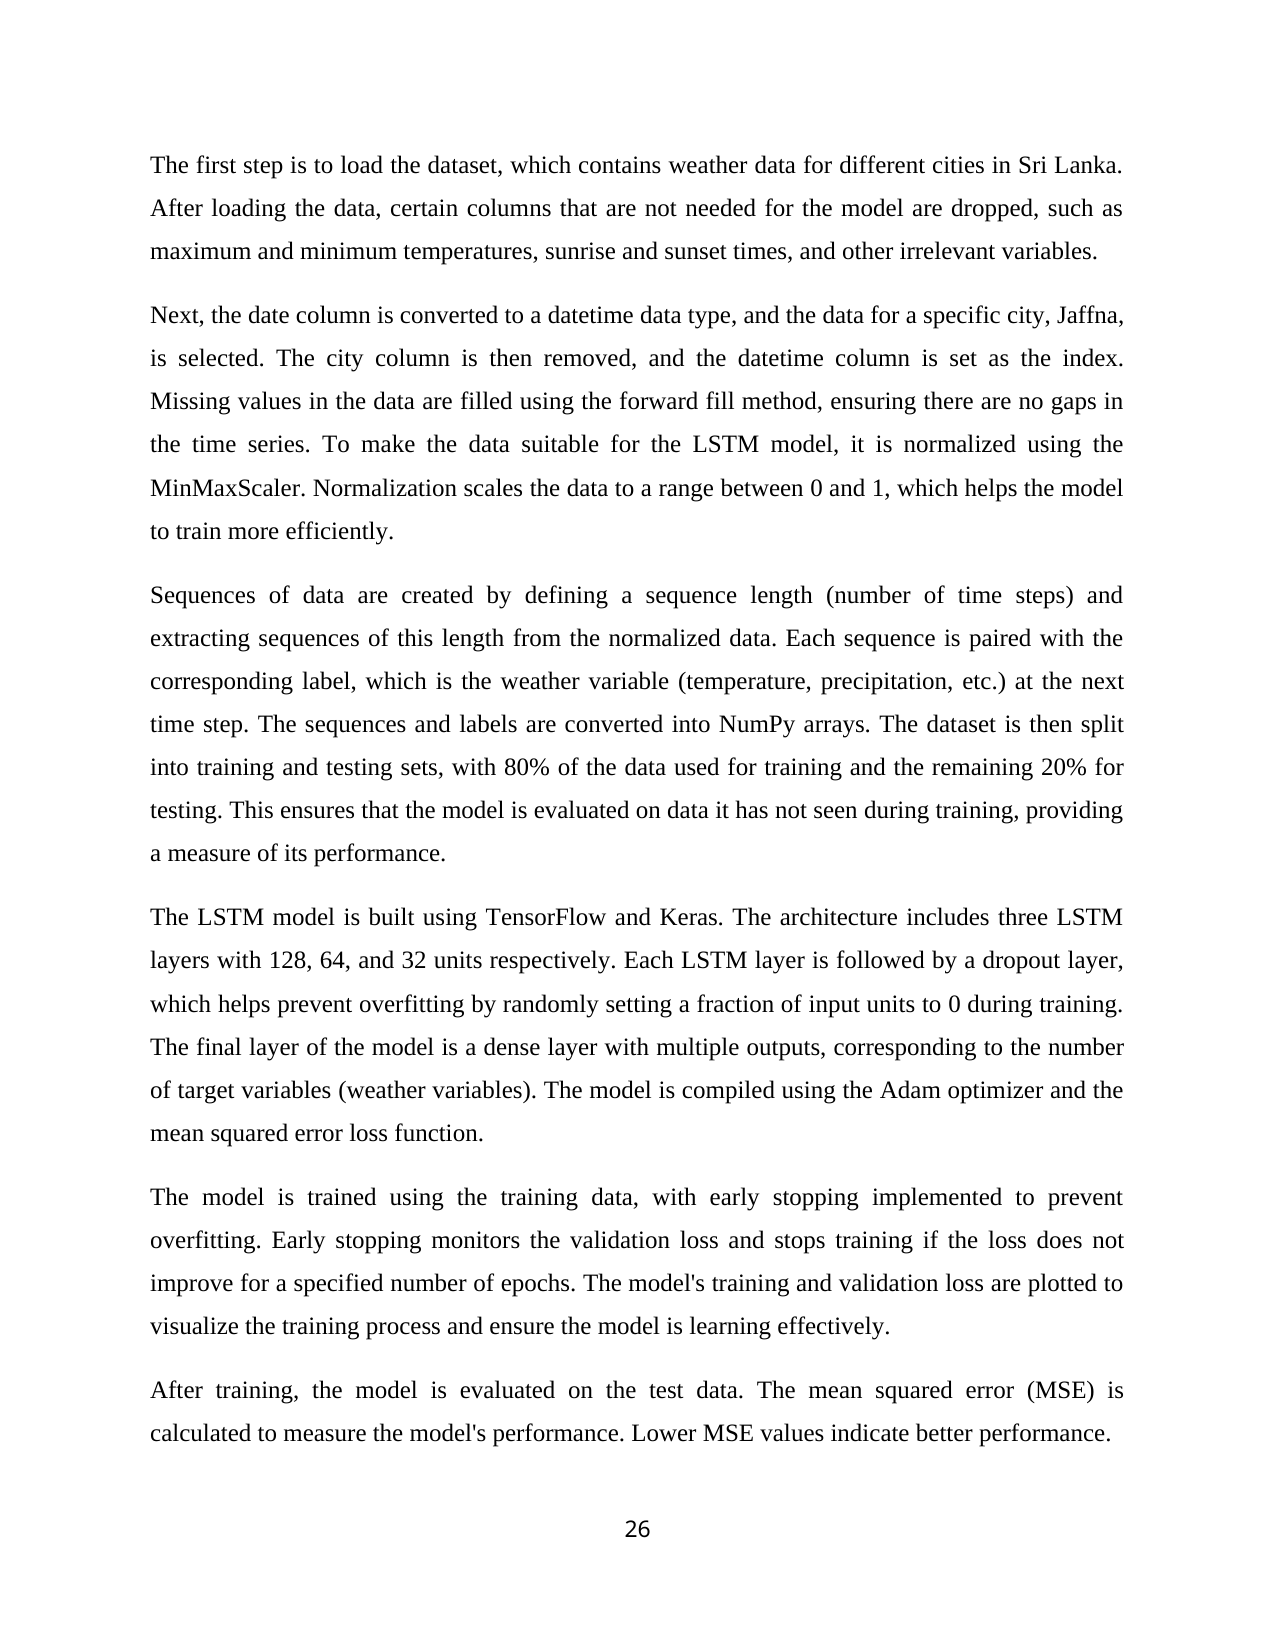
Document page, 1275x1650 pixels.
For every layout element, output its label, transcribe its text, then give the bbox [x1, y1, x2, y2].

text The model is trained using the training data, with early stopping implemented to prevent overfitting. Early stopping monitors the validation loss and stops training if the loss does not improve for a specified number of epochs. The model's training and validation loss are plotted to visualize the training process and ensure the model is learning effectively. [150, 1182, 1125, 1340]
text The first step is to load the dataset, which contains weather data for different cities in Sri Lanka. After loading the data, certain columns that are not needed for the model are dropped, such as maximum and minimum temperatures, sunrise and sunset times, and other irrelevant variables. [150, 150, 1125, 265]
text Sequences of data are created by defining a sequence length (number of time steps) and extracting sequences of this length from the normalized data. Each sequence is paired with the corresponding label, which is the weather variable (temperature, precipitation, etc.) at the next time step. The sequences and labels are converted into NumPy arrays. The dataset is then split into training and testing sets, with 80% of the data used for training and the remaining 20% for testing. This ensures that the model is evaluated on data it has not seen during training, providing a measure of its performance. [150, 580, 1125, 867]
text The LSTM model is built using TensorFlow and Keras. The architecture includes three LSTM layers with 128, 64, and 32 units respectively. Each LSTM layer is followed by a dropout layer, which helps prevent overfitting by randomly setting a fraction of input units to 0 during training. The final layer of the model is a dense layer with multiple outputs, corresponding to the number of target variables (weather variables). The model is compiled using the Adam optimizer and the mean squared error loss function. [150, 902, 1125, 1147]
text Next, the date column is converted to a datetime data type, and the data for a specific city, Jaffna, is selected. The city column is then removed, and the datetime column is set as the index. Missing values in the data are filled using the forward fill method, ensuring there are no gaps in the time series. To make the data suitable for the LSTM model, it is normalized using the MinMaxScaler. Normalization scales the data to a range between 0 and 1, which helps the model to train more efficiently. [150, 300, 1125, 544]
text After training, the model is evaluated on the test data. The mean squared error (MSE) is calculated to measure the model's performance. Lower MSE values indicate better performance. [150, 1375, 1125, 1447]
